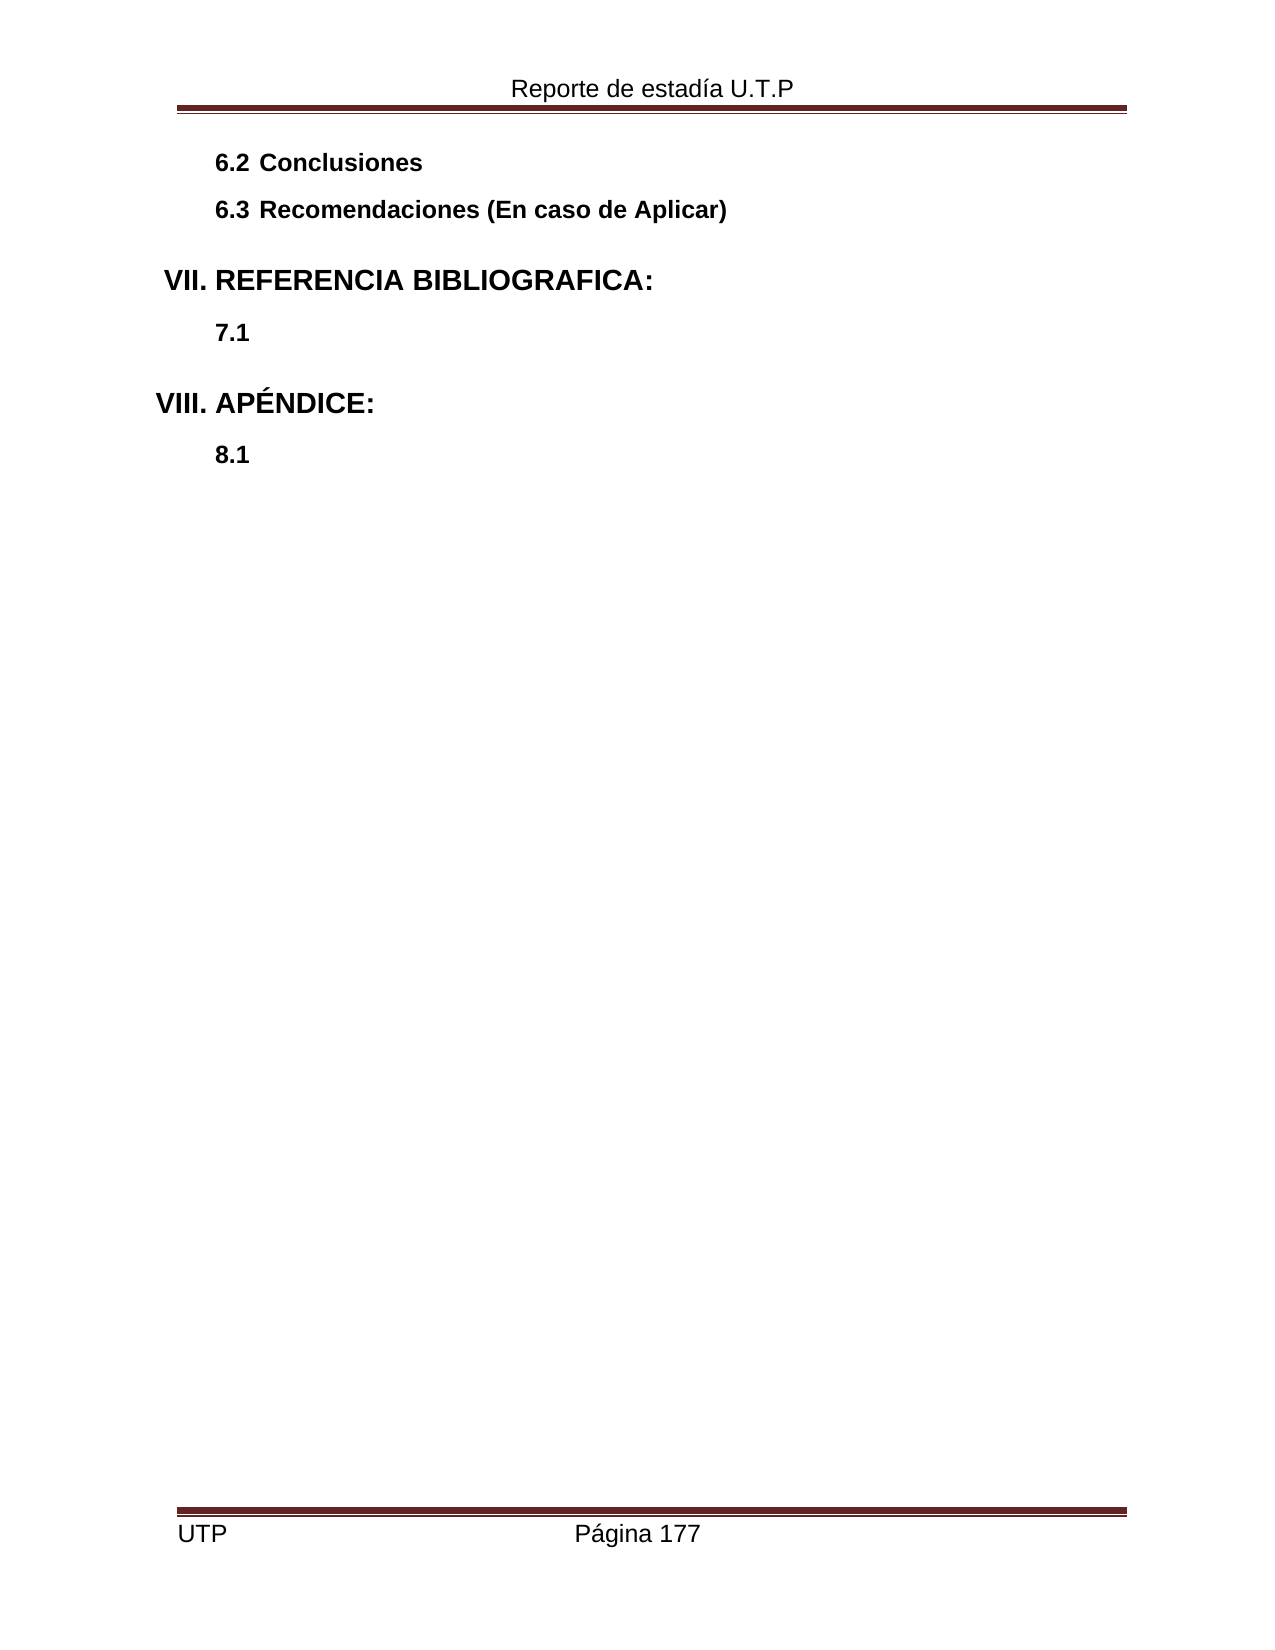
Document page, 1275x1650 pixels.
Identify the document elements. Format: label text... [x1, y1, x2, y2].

subtitle REFERENCIA BIBLIOGRAFICA: [207, 263, 1127, 297]
subtitle APÉNDICE: [207, 386, 1127, 419]
subtitle Recomendaciones (En caso de Aplicar) [215, 195, 1127, 224]
subtitle Conclusiones [215, 148, 1127, 176]
